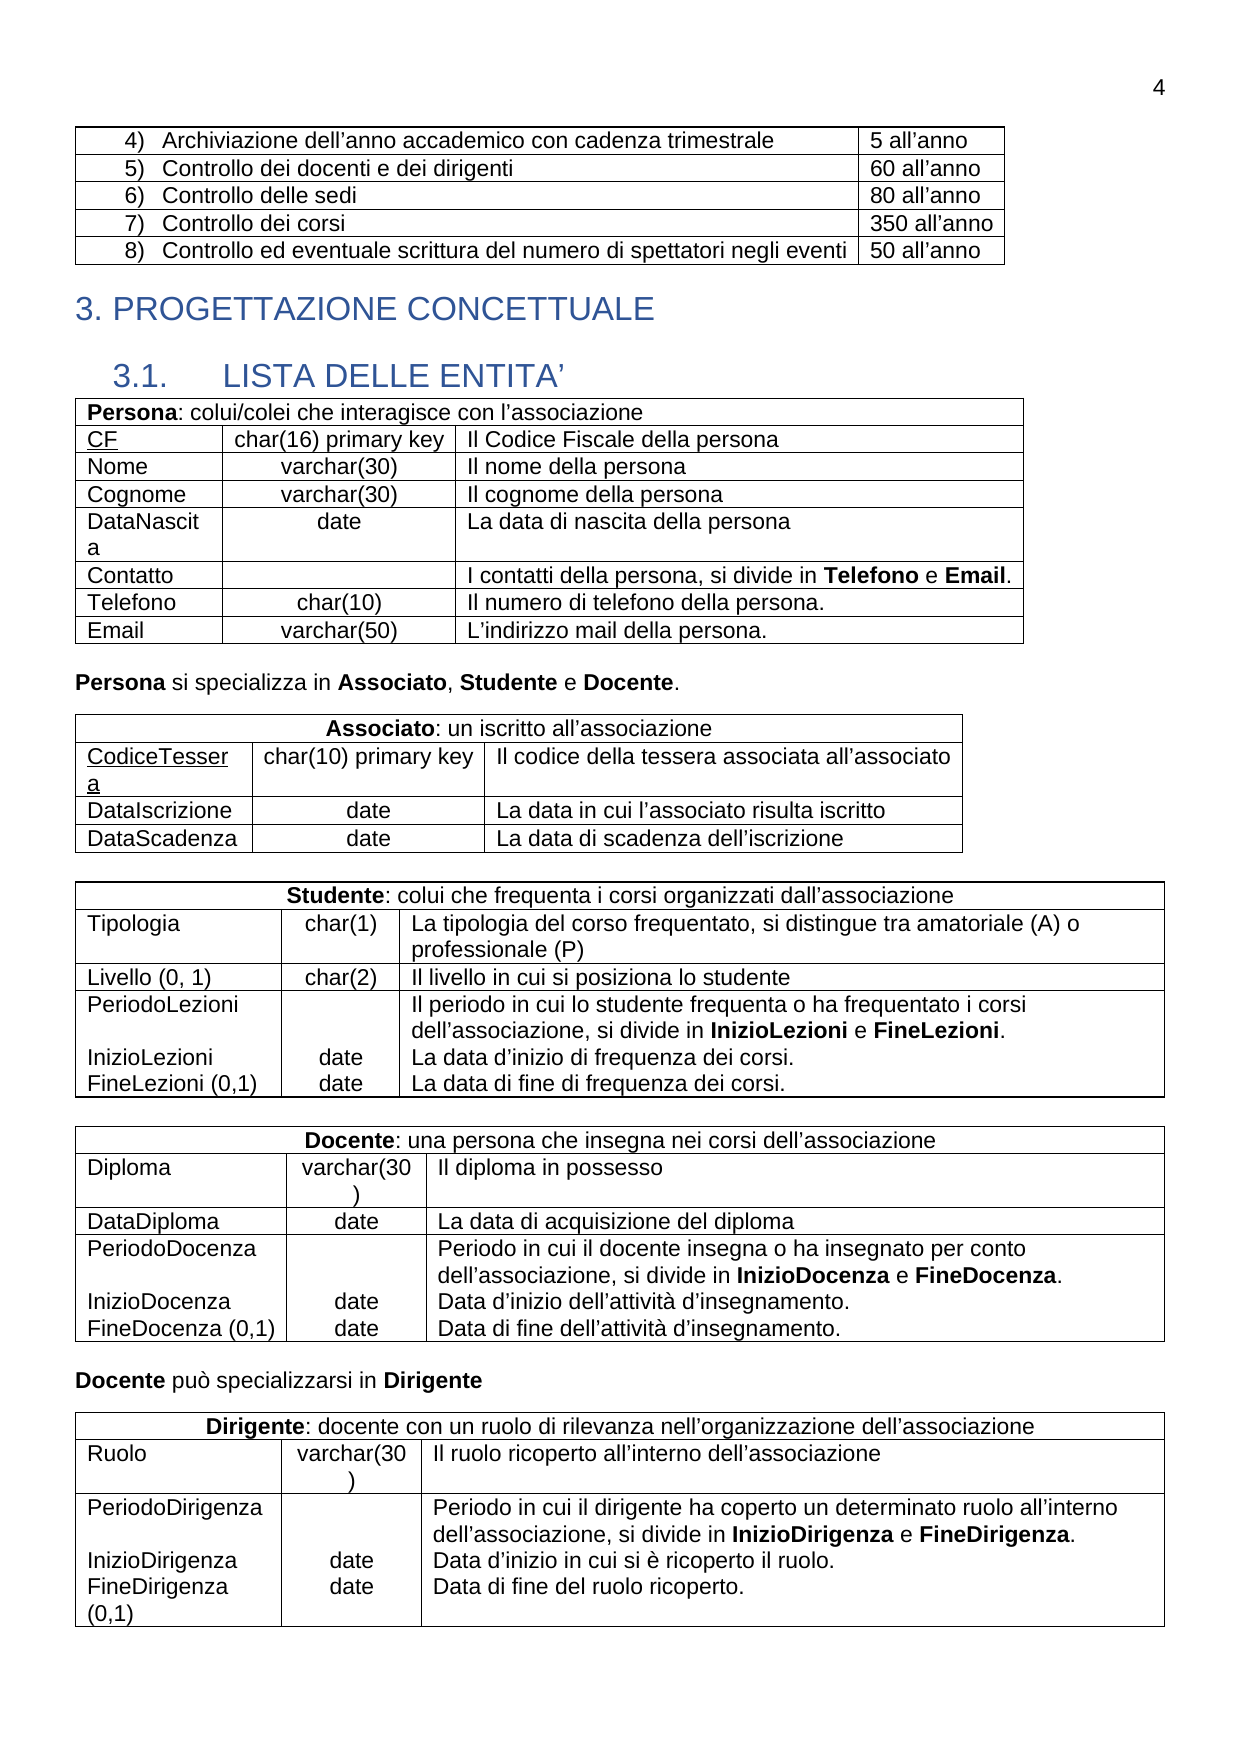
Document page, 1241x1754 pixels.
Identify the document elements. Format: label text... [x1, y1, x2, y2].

table_cell [223, 562, 455, 588]
table_header Dirigente: docente con un ruolo di rilevanza nell’organizzazione dell’associazione [76, 1413, 1164, 1439]
table_cell DataNascita [76, 508, 222, 561]
table_cell Controllo dei docenti e dei dirigenti [76, 155, 858, 181]
table_header 5 all’anno [859, 128, 1004, 154]
table_cell char(10) primary key [253, 743, 484, 796]
table_cell date [287, 1208, 426, 1234]
table_cell La data di nascita della persona [456, 508, 1023, 561]
table_cell Data d’inizio in cui si è ricoperto il ruolo. [422, 1547, 1164, 1573]
table_cell date [253, 797, 484, 824]
table_cell InizioDirigenza [76, 1547, 281, 1573]
table_header Associato: un iscritto all’associazione [76, 715, 962, 742]
table_cell La data di scadenza dell’iscrizione [485, 825, 962, 852]
table_cell La tipologia del corso frequentato, si distingue tra amatoriale (A) o professionale (P) [400, 910, 1164, 962]
table_cell Periodo in cui il dirigente ha coperto un determinato ruolo all’interno dell’associazione, si divide in InizioDirigenza e FineDirigenza. [422, 1494, 1164, 1547]
table_cell 350 all’anno [859, 210, 1004, 236]
table_header Persona: colui/colei che interagisce con l’associazione [76, 399, 1023, 425]
table_cell date [223, 508, 455, 561]
table_cell PeriodoDirigenza [76, 1494, 281, 1547]
table_header Studente: colui che frequenta i corsi organizzati dall’associazione [76, 883, 1164, 909]
table_cell PeriodoDocenza [76, 1235, 286, 1288]
table_cell Il periodo in cui lo studente frequenta o ha frequentato i corsi dell’associazione, si divide in InizioLezioni e FineLezioni. [400, 991, 1164, 1044]
table_cell Il diploma in possesso [427, 1154, 1164, 1207]
table_cell CodiceTessera [76, 743, 252, 796]
table_cell Il cognome della persona [456, 481, 1023, 507]
table_cell 50 all’anno [859, 237, 1004, 263]
table_cell [282, 991, 399, 1044]
table_cell date [287, 1288, 426, 1314]
table_cell varchar(50) [223, 617, 455, 643]
table_cell DataDiploma [76, 1208, 286, 1234]
text Persona si specializza in Associato, Studente e Docente. [75, 669, 1165, 695]
table_header Archiviazione dell’anno accademico con cadenza trimestrale [76, 128, 858, 154]
table_cell Il numero di telefono della persona. [456, 589, 1023, 616]
table_cell Il livello in cui si posiziona lo studente [400, 964, 1164, 990]
table_cell I contatti della persona, si divide in Telefono e Email. [456, 562, 1023, 588]
table_cell Periodo in cui il docente insegna o ha insegnato per conto dell’associazione, si divide in InizioDocenza e FineDocenza. [427, 1235, 1164, 1288]
subtitle PROGETTAZIONE CONCETTUALE [75, 289, 1165, 328]
table_cell Il codice della tessera associata all’associato [485, 743, 962, 796]
table_cell PeriodoLezioni [76, 991, 281, 1044]
table_cell Diploma [76, 1154, 286, 1207]
table_cell InizioDocenza [76, 1288, 286, 1314]
table_cell 60 all’anno [859, 155, 1004, 181]
table_cell [282, 1494, 421, 1547]
table_cell char(2) [282, 964, 399, 990]
table_cell La data di fine di frequenza dei corsi. [400, 1070, 1164, 1096]
table_cell Email [76, 617, 222, 643]
table_cell CF [76, 426, 222, 452]
table_cell FineLezioni (0,1) [76, 1070, 281, 1096]
text Docente può specializzarsi in Dirigente [75, 1367, 1165, 1393]
table_cell DataIscrizione [76, 797, 252, 824]
table_cell FineDirigenza (0,1) [76, 1573, 281, 1626]
table_cell date [287, 1315, 426, 1341]
table_cell La data di acquisizione del diploma [427, 1208, 1164, 1234]
table_cell Nome [76, 453, 222, 479]
table_cell [287, 1235, 426, 1288]
table_cell date [253, 825, 484, 852]
table_cell varchar(30) [223, 453, 455, 479]
table_cell varchar(30) [282, 1440, 421, 1493]
table_cell 80 all’anno [859, 182, 1004, 209]
table_header Docente: una persona che insegna nei corsi dell’associazione [76, 1127, 1164, 1153]
table_cell char(16) primary key [223, 426, 455, 452]
table_cell L’indirizzo mail della persona. [456, 617, 1023, 643]
table_cell varchar(30) [223, 481, 455, 507]
table_cell Il ruolo ricoperto all’interno dell’associazione [422, 1440, 1164, 1493]
table_cell Controllo dei corsi [76, 210, 858, 236]
table_cell Il Codice Fiscale della persona [456, 426, 1023, 452]
table_cell La data in cui l’associato risulta iscritto [485, 797, 962, 824]
table_cell Ruolo [76, 1440, 281, 1493]
table_cell Controllo delle sedi [76, 182, 858, 209]
table_cell Tipologia [76, 910, 281, 962]
table_cell Controllo ed eventuale scrittura del numero di spettatori negli eventi [76, 237, 858, 263]
table_cell date [282, 1547, 421, 1573]
table_cell varchar(30) [287, 1154, 426, 1207]
table_cell Data d’inizio dell’attività d’insegnamento. [427, 1288, 1164, 1314]
table_cell Livello (0, 1) [76, 964, 281, 990]
table_cell Contatto [76, 562, 222, 588]
table_cell date [282, 1044, 399, 1070]
table_cell FineDocenza (0,1) [76, 1315, 286, 1341]
table_cell char(1) [282, 910, 399, 962]
table_cell DataScadenza [76, 825, 252, 852]
table_cell Cognome [76, 481, 222, 507]
table_cell date [282, 1070, 399, 1096]
table_cell Telefono [76, 589, 222, 616]
table_cell date [282, 1573, 421, 1626]
table_cell Data di fine del ruolo ricoperto. [422, 1573, 1164, 1626]
table_cell La data d’inizio di frequenza dei corsi. [400, 1044, 1164, 1070]
table_cell InizioLezioni [76, 1044, 281, 1070]
table_cell Data di fine dell’attività d’insegnamento. [427, 1315, 1164, 1341]
table_cell Il nome della persona [456, 453, 1023, 479]
table_cell char(10) [223, 589, 455, 616]
subtitle LISTA DELLE ENTITA’ [112, 356, 1165, 394]
